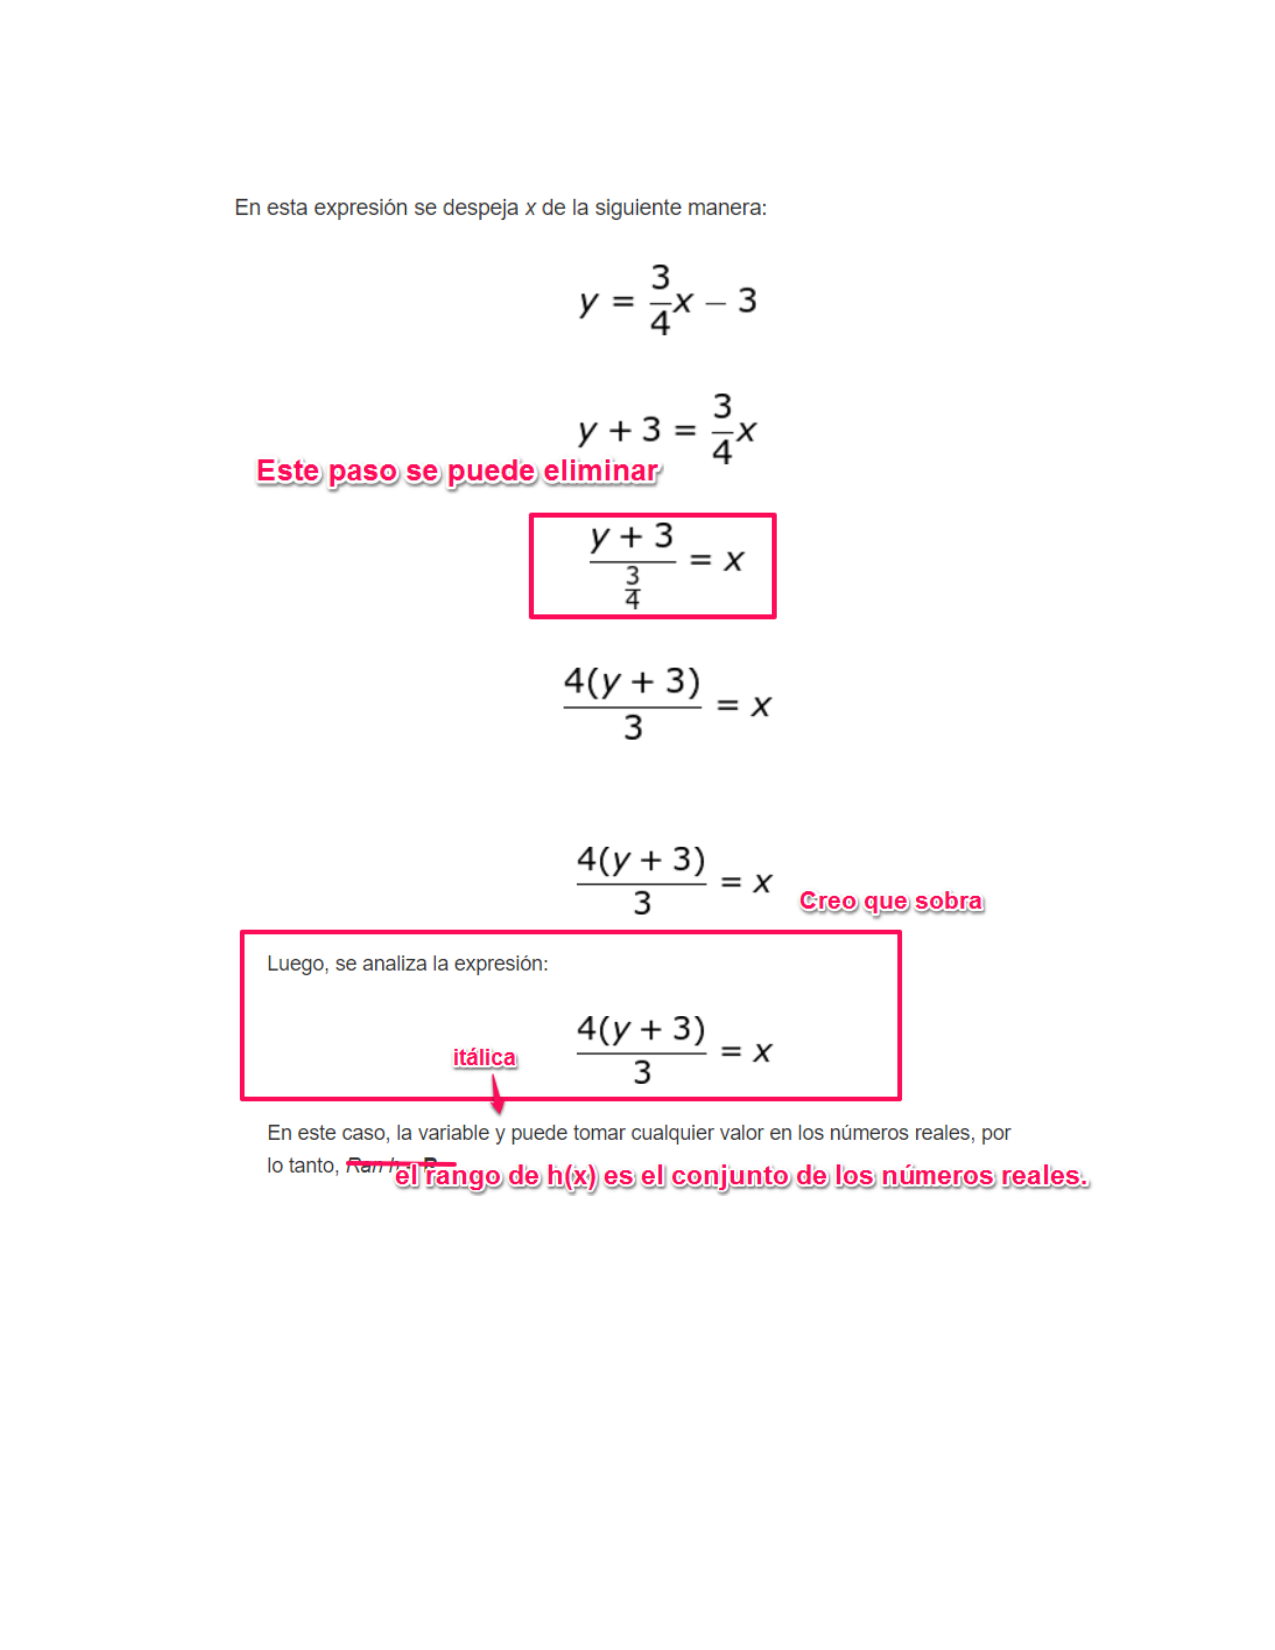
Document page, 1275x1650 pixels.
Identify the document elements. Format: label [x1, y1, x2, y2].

picture [177, 806, 1098, 1196]
picture [177, 194, 1098, 741]
